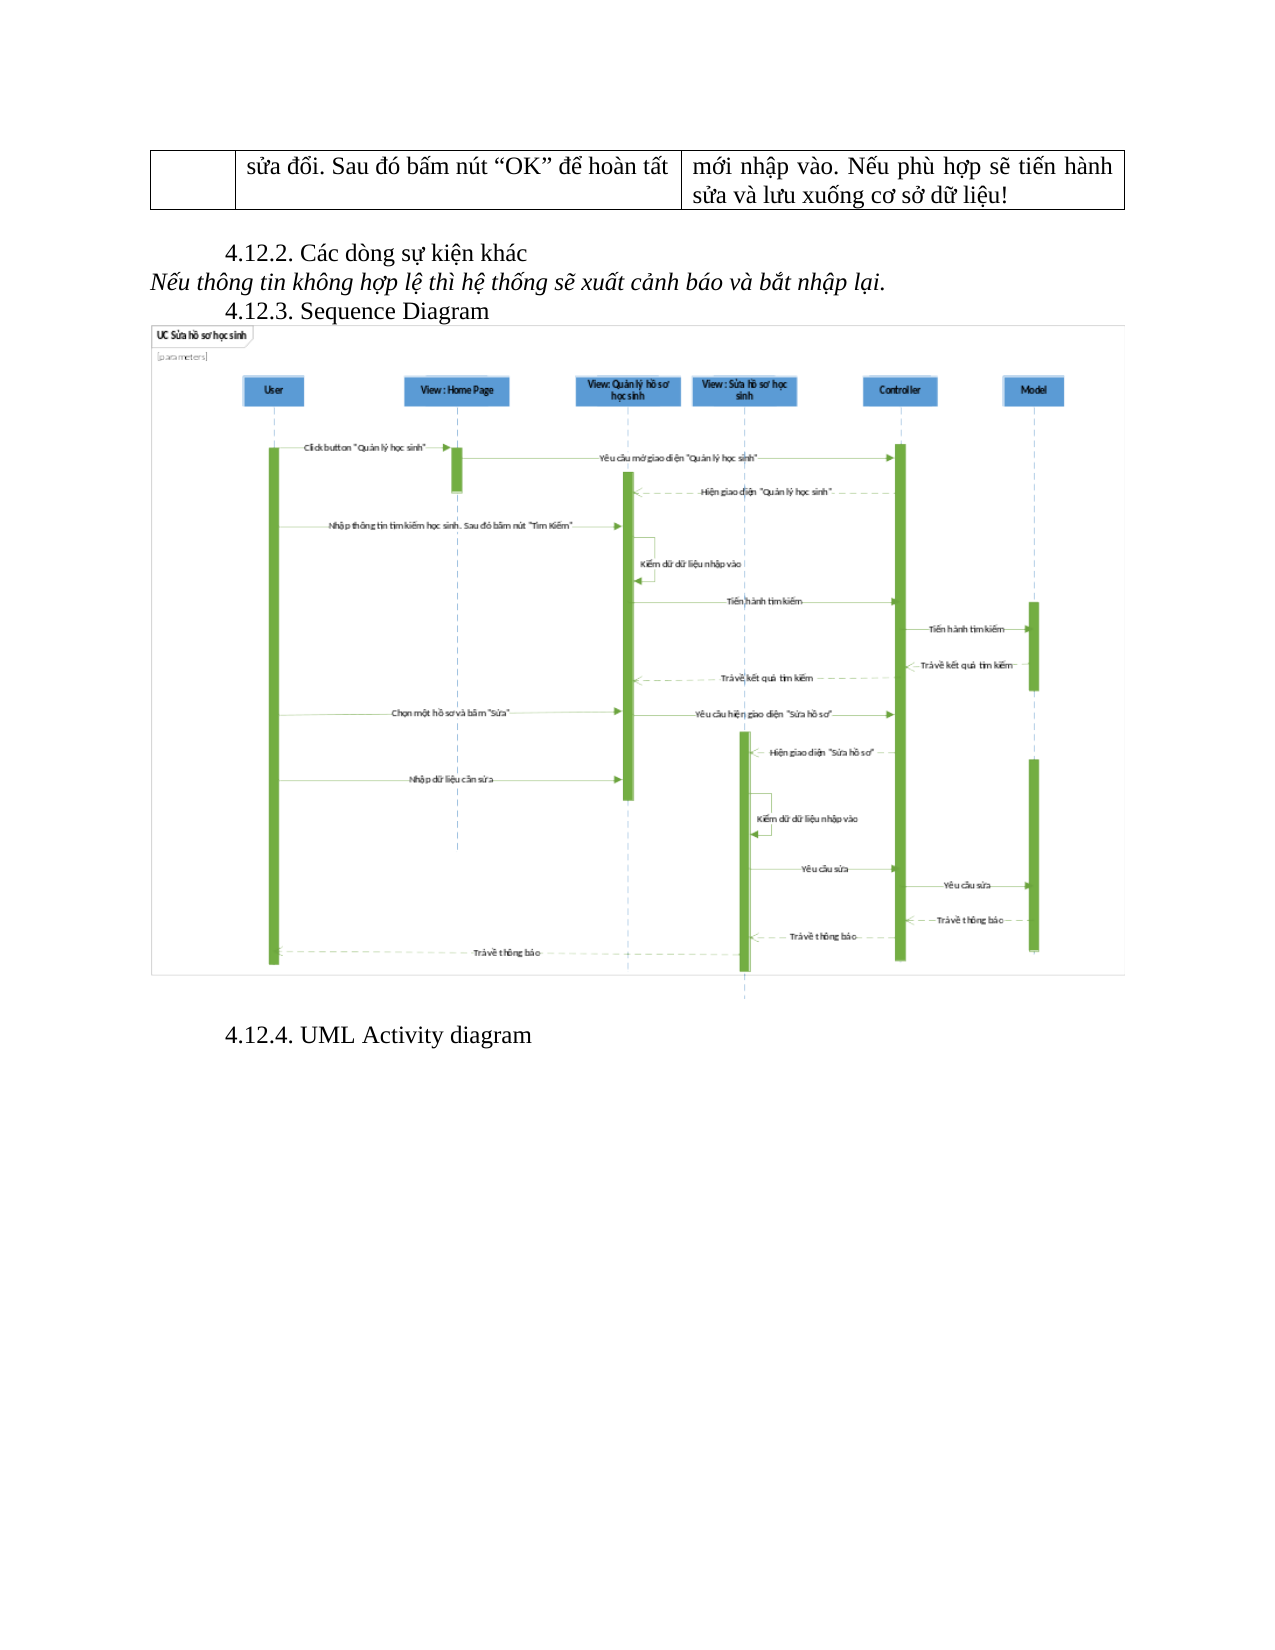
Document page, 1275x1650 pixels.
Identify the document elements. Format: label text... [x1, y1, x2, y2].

list Sequence Diagram [225, 296, 1125, 324]
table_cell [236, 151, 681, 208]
list Các dòng sự kiện khác [225, 238, 1125, 267]
list UML Activity diagram [225, 1020, 1125, 1049]
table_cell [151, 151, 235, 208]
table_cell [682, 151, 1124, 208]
text Nếu thông tin không hợp lệ thì hệ thống sẽ xuất cảnh báo và bắt nhập lại. [150, 267, 1125, 296]
